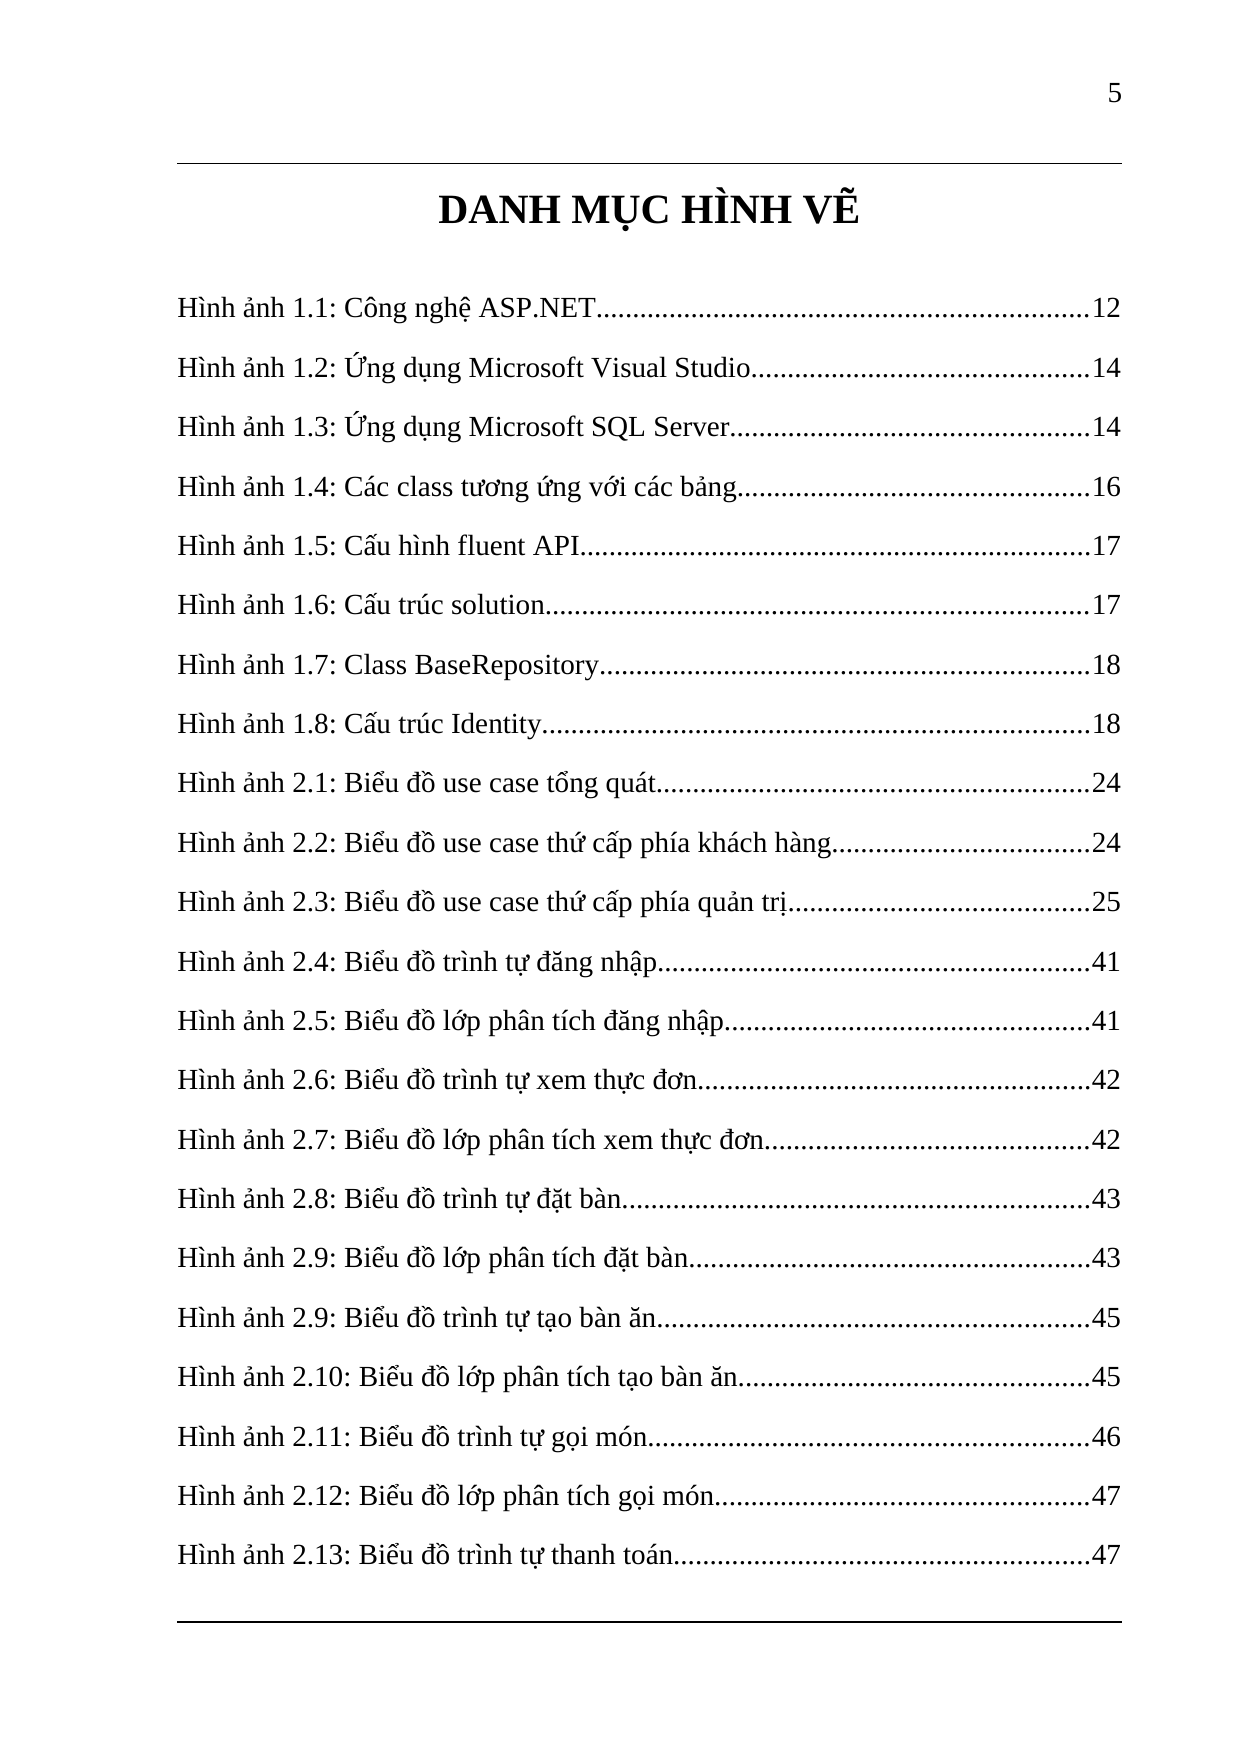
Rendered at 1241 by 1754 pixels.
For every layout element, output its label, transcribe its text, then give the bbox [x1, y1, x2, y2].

text Hình ảnh 1.4: Các class tương ứng với các bảng 16 [177, 469, 1122, 502]
text Hình ảnh 2.5: Biểu đồ lớp phân tích đăng nhập 41 [177, 1003, 1122, 1037]
text Hình ảnh 2.6: Biểu đồ trình tự xem thực đơn 42 [177, 1062, 1122, 1096]
text Hình ảnh 2.3: Biểu đồ use case thứ cấp phía quản trị 25 [177, 884, 1122, 918]
text Hình ảnh 2.9: Biểu đồ trình tự tạo bàn ăn 45 [177, 1300, 1122, 1333]
text Hình ảnh 2.4: Biểu đồ trình tự đăng nhập 41 [177, 944, 1122, 977]
text Hình ảnh 2.7: Biểu đồ lớp phân tích xem thực đơn 42 [177, 1122, 1122, 1155]
text Hình ảnh 1.1: Công nghệ ASP.NET 12 [177, 291, 1122, 324]
text Hình ảnh 2.1: Biểu đồ use case tổng quát 24 [177, 766, 1122, 799]
text Hình ảnh 2.10: Biểu đồ lớp phân tích tạo bàn ăn 45 [177, 1359, 1122, 1393]
text Hình ảnh 2.2: Biểu đồ use case thứ cấp phía khách hàng 24 [177, 825, 1122, 858]
text Hình ảnh 2.9: Biểu đồ lớp phân tích đặt bàn 43 [177, 1241, 1122, 1274]
text DANH MỤC HÌNH VẼ [177, 185, 1122, 233]
text Hình ảnh 1.7: Class BaseRepository 18 [177, 647, 1122, 680]
text Hình ảnh 2.8: Biểu đồ trình tự đặt bàn 43 [177, 1181, 1122, 1215]
text Hình ảnh 2.11: Biểu đồ trình tự gọi món 46 [177, 1419, 1122, 1452]
text Hình ảnh 1.3: Ứng dụng Microsoft SQL Server 14 [177, 409, 1122, 443]
text Hình ảnh 1.8: Cấu trúc Identity 18 [177, 706, 1122, 740]
text Hình ảnh 1.6: Cấu trúc solution 17 [177, 587, 1122, 621]
text Hình ảnh 1.5: Cấu hình fluent API 17 [177, 528, 1122, 562]
text Hình ảnh 2.12: Biểu đồ lớp phân tích gọi món 47 [177, 1478, 1122, 1512]
text Hình ảnh 1.2: Ứng dụng Microsoft Visual Studio 14 [177, 350, 1122, 383]
text Hình ảnh 2.13: Biểu đồ trình tự thanh toán 47 [177, 1537, 1122, 1571]
